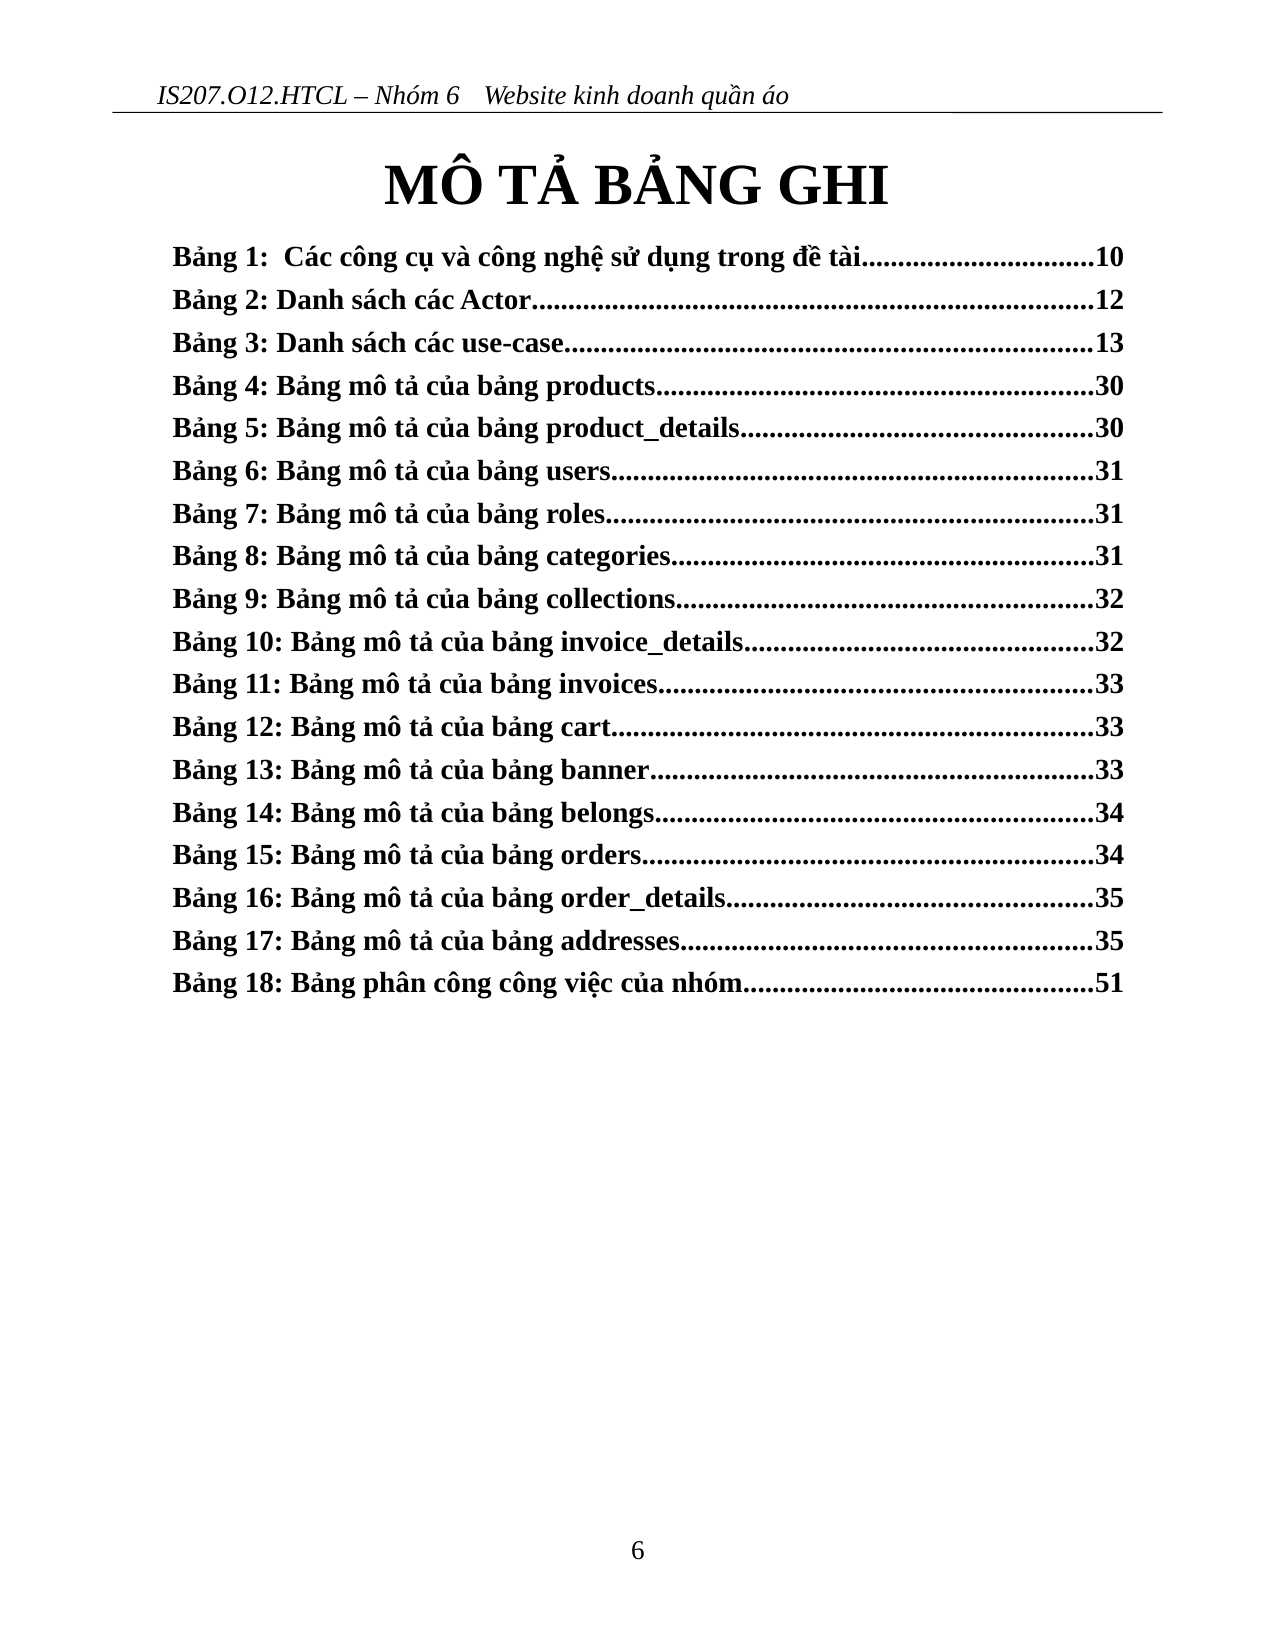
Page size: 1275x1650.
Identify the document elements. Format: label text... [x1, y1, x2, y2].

text Bảng 17: Bảng mô tả của bảng addresses 35 [172, 923, 1125, 956]
text Bảng 7: Bảng mô tả của bảng roles 31 [172, 496, 1125, 529]
text Bảng 14: Bảng mô tả của bảng belongs 34 [172, 795, 1125, 828]
text Bảng 11: Bảng mô tả của bảng invoices 33 [172, 667, 1125, 700]
text Bảng 3: Danh sách các use-case 13 [172, 325, 1125, 358]
text Bảng 8: Bảng mô tả của bảng categories 31 [172, 538, 1125, 572]
text Bảng 16: Bảng mô tả của bảng order_details 35 [172, 880, 1125, 914]
text Bảng 13: Bảng mô tả của bảng banner 33 [172, 752, 1125, 786]
text Bảng 4: Bảng mô tả của bảng products 30 [172, 368, 1125, 401]
text Bảng 6: Bảng mô tả của bảng users 31 [172, 453, 1125, 487]
text Bảng 12: Bảng mô tả của bảng cart 33 [172, 709, 1125, 743]
text Bảng 9: Bảng mô tả của bảng collections 32 [172, 581, 1125, 615]
subtitle MÔ TẢ BẢNG GHI [150, 150, 1125, 217]
text Bảng 15: Bảng mô tả của bảng orders 34 [172, 837, 1125, 871]
text Bảng 5: Bảng mô tả của bảng product_details 30 [172, 410, 1125, 444]
text Bảng 2: Danh sách các Actor 12 [172, 282, 1125, 316]
text Bảng 1: Các công cụ và công nghệ sử dụng trong đề tài 10 [172, 239, 1125, 273]
text Bảng 10: Bảng mô tả của bảng invoice_details 32 [172, 624, 1125, 657]
text Bảng 18: Bảng phân công công việc của nhóm 51 [172, 966, 1125, 999]
